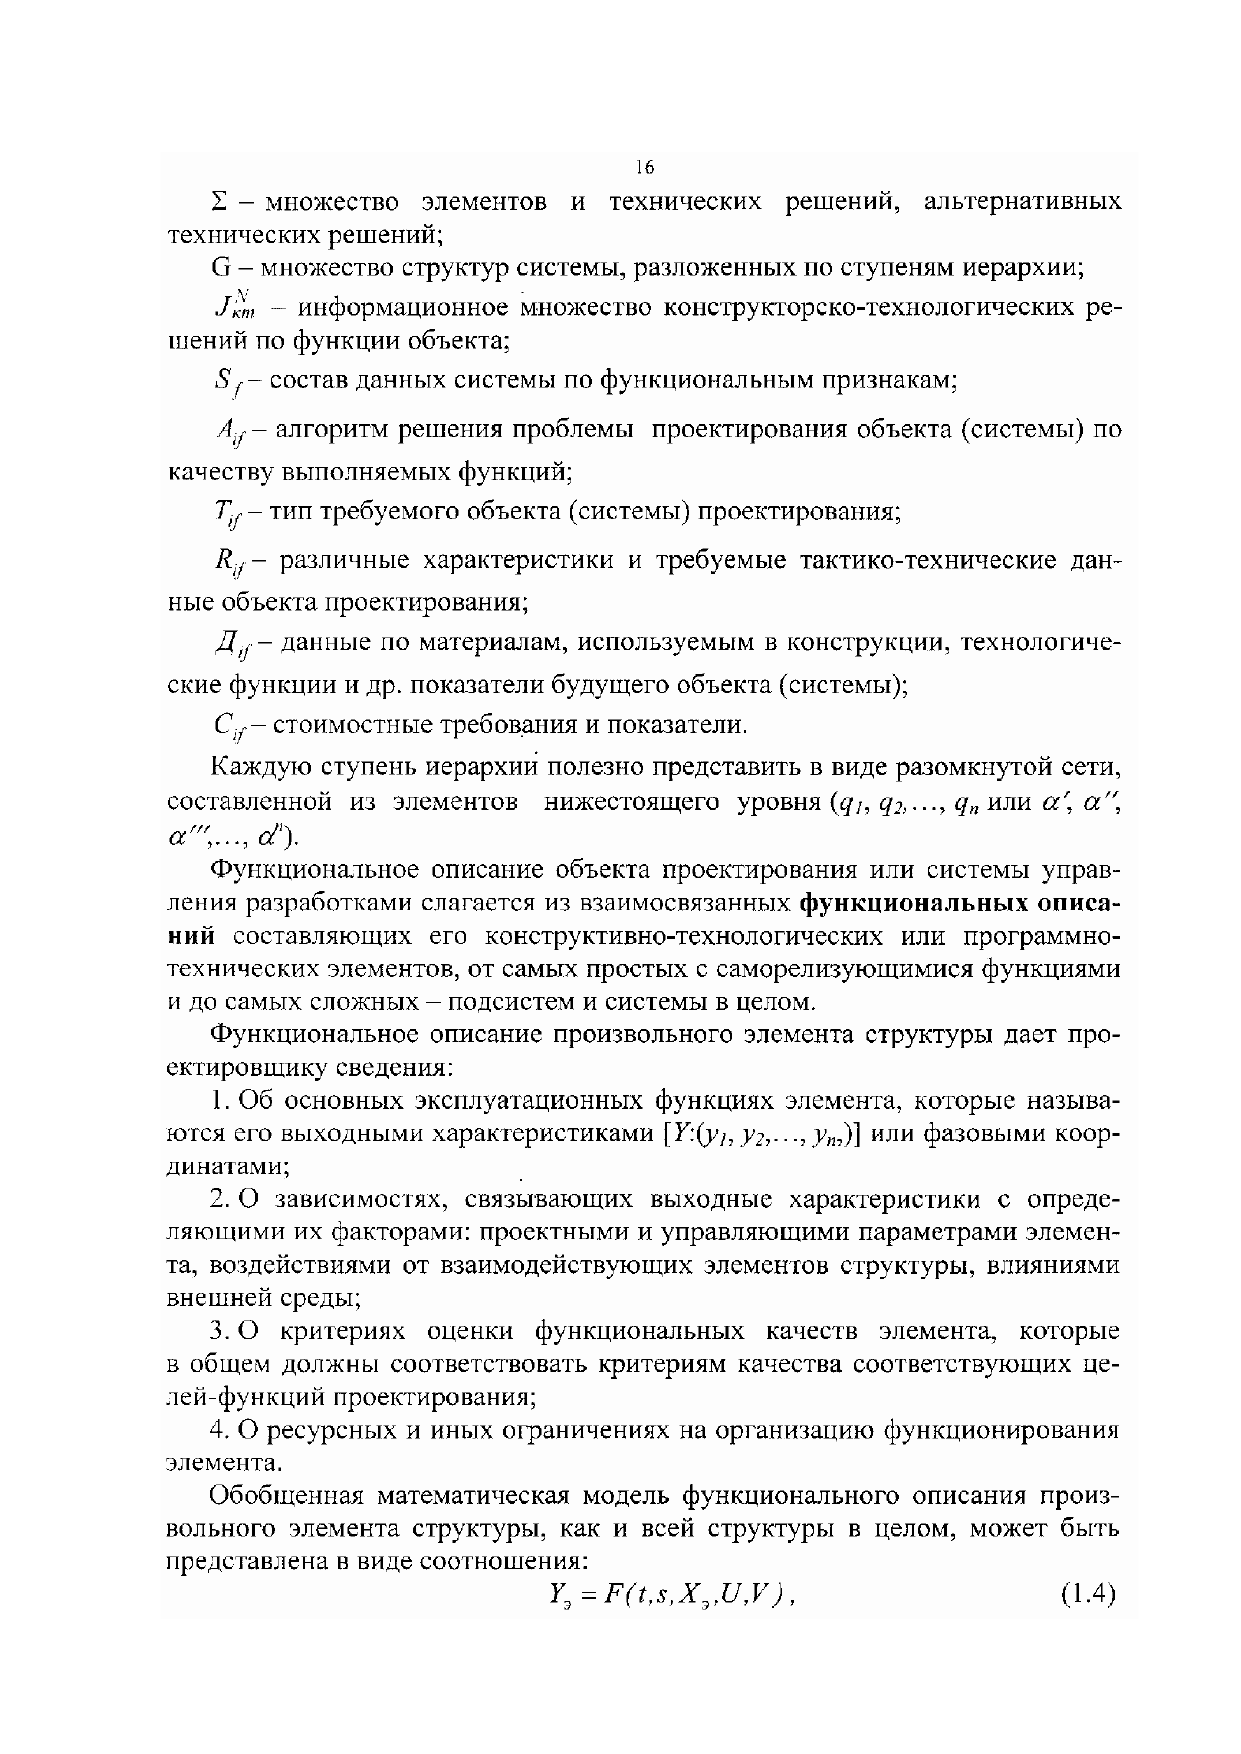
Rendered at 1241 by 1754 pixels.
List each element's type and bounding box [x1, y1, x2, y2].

picture [160, 152, 1139, 1619]
